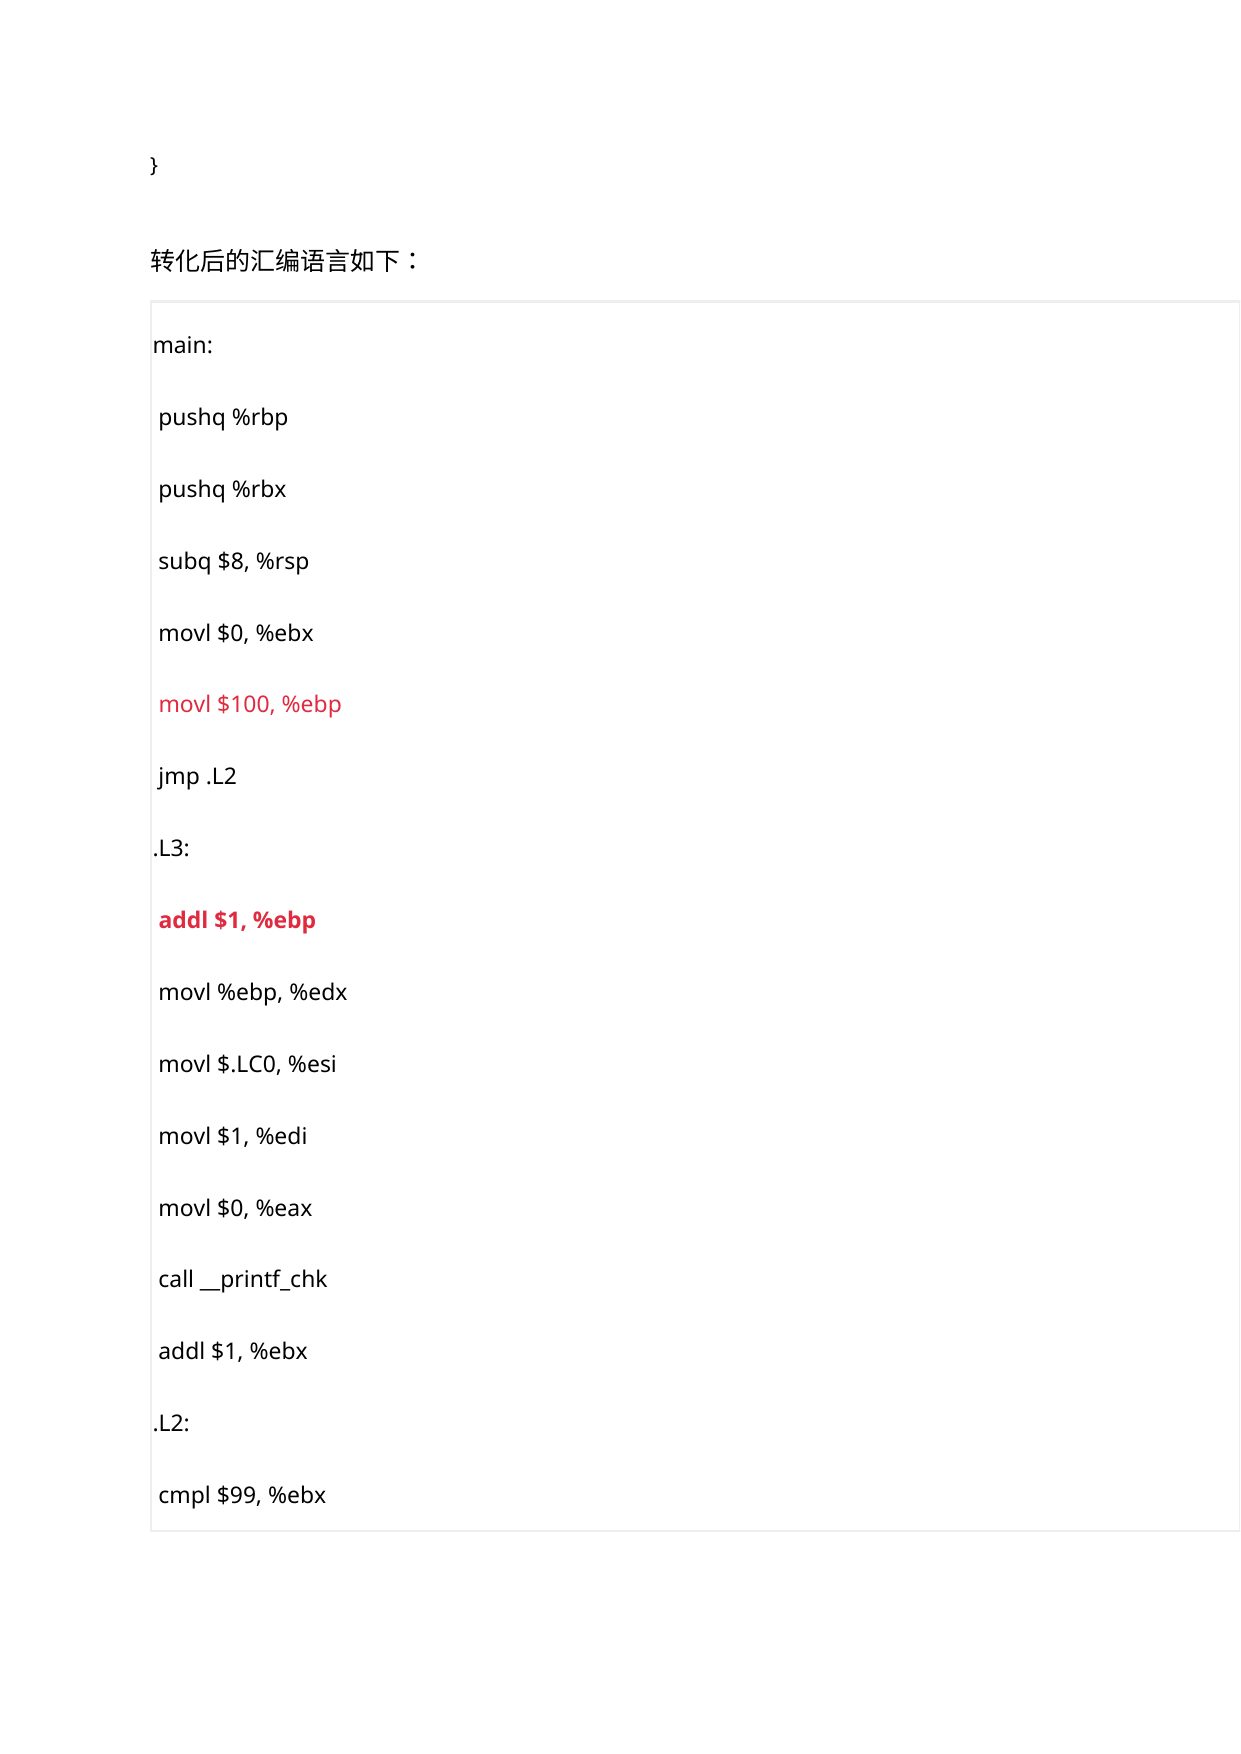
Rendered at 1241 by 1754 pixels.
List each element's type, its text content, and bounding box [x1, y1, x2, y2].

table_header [152, 303, 1239, 1530]
text 转化后的汇编语言如下： [150, 244, 1090, 278]
